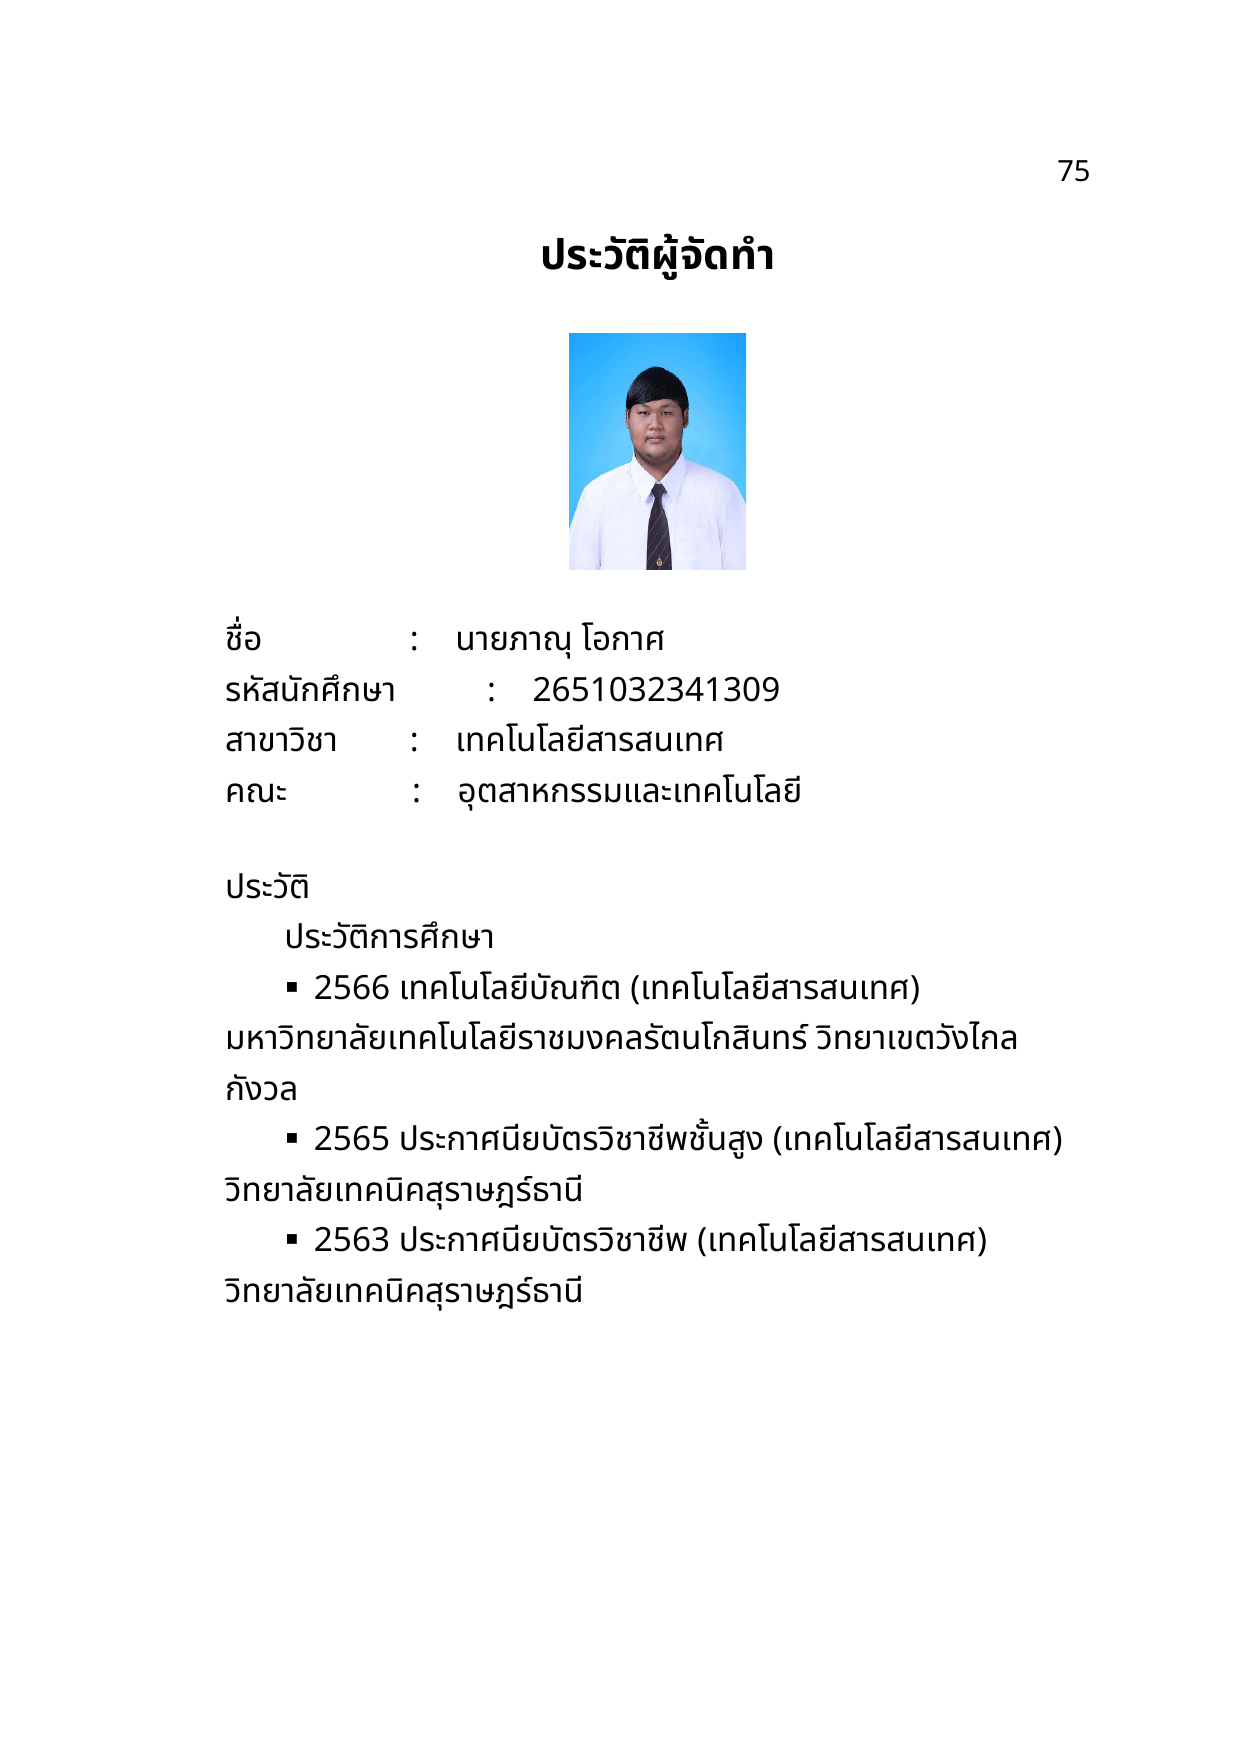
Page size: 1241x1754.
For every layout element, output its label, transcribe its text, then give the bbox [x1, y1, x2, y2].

text ชื่อ **:**นายภาณุ โอกาศ [225, 615, 1090, 666]
text สาขาวิชา **:**เทคโนโลยีสารสนเทศ [225, 716, 1090, 767]
text คณะ **:**อุตสาหกรรมและเทคโนโลยี [225, 767, 1090, 817]
list 2566 เทคโนโลยีบัณฑิต (เทคโนโลยีสารสนเทศ) มหาวิทยาลัยเทคโนโลยีราชมงคลรัตนโกสินทร์ วิทยาเขตวังไกลกังวล [225, 964, 1090, 1115]
text ประวัติ [225, 863, 1090, 913]
list 2563 ประกาศนียบัตรวิชาชีพ (เทคโนโลยีสารสนเทศ) วิทยาลัยเทคนิคสุราษฎร์ธานี [225, 1216, 1090, 1317]
text รหัสนักศึกษา **:**2651032341309 [225, 666, 1090, 716]
picture [569, 333, 747, 570]
text ประวัติการศึกษา [225, 913, 1090, 964]
list 2565 ประกาศนียบัตรวิชาชีพชั้นสูง (เทคโนโลยีสารสนเทศ) วิทยาลัยเทคนิคสุราษฎร์ธานี [225, 1115, 1090, 1216]
text ประวัติผู้จัดทำ [225, 225, 1090, 288]
